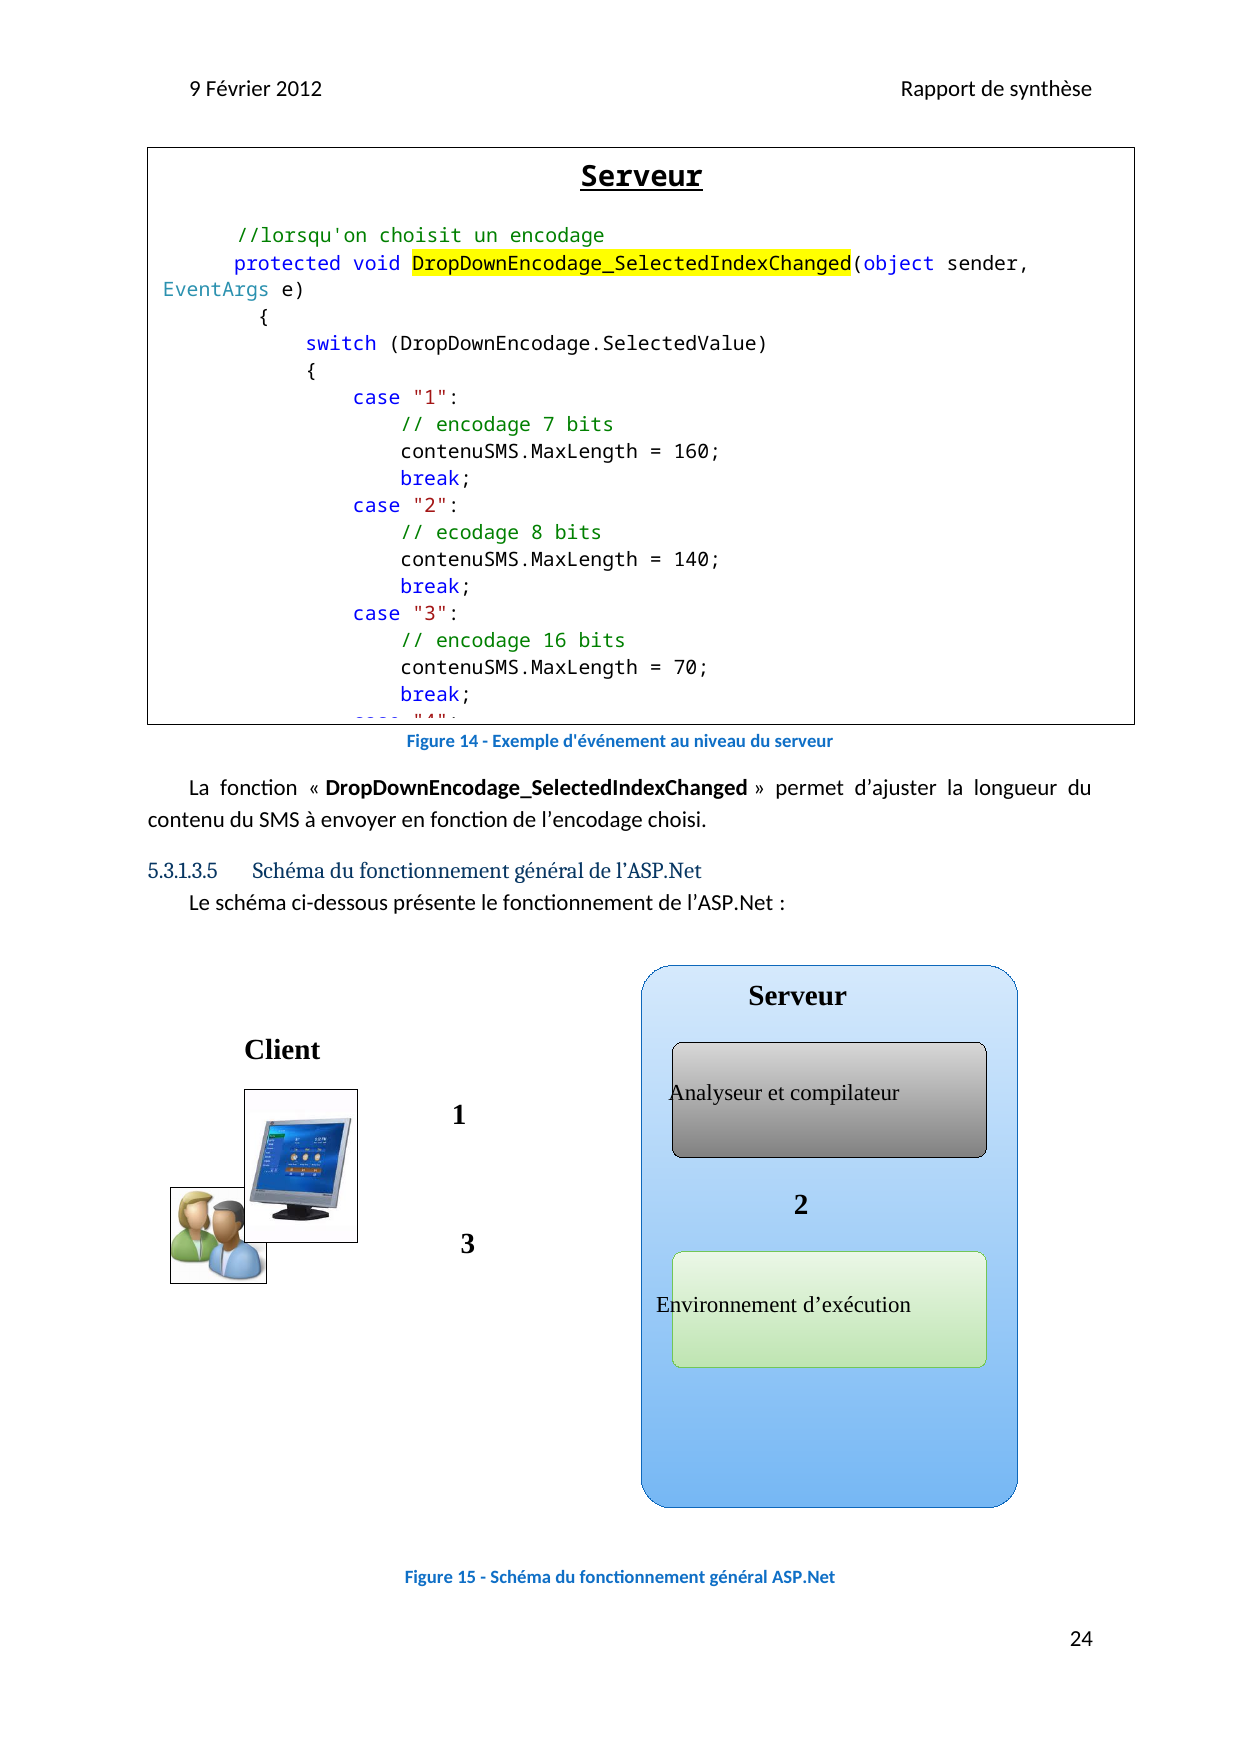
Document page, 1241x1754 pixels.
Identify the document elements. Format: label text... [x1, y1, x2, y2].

picture [245, 1090, 357, 1242]
picture [171, 1188, 266, 1283]
text La fonction « DropDownEncodage_SelectedIndexChanged » permet d’ajuster la longueur du contenu du SMS à envoyer en fonction de l’encodage choisi. [148, 773, 1093, 833]
text Le schéma ci-dessous présente le fonctionnement de l’ASP.Net : [148, 888, 1093, 916]
subtitle Schéma du fonctionnement général de l’ASP.Net [148, 858, 1093, 884]
text Figure 13 - Exemple d'événement au niveau du serveur [148, 725, 1093, 752]
text Figure 14 - Schéma du fonctionnement général ASP.Net [148, 1566, 1093, 1588]
